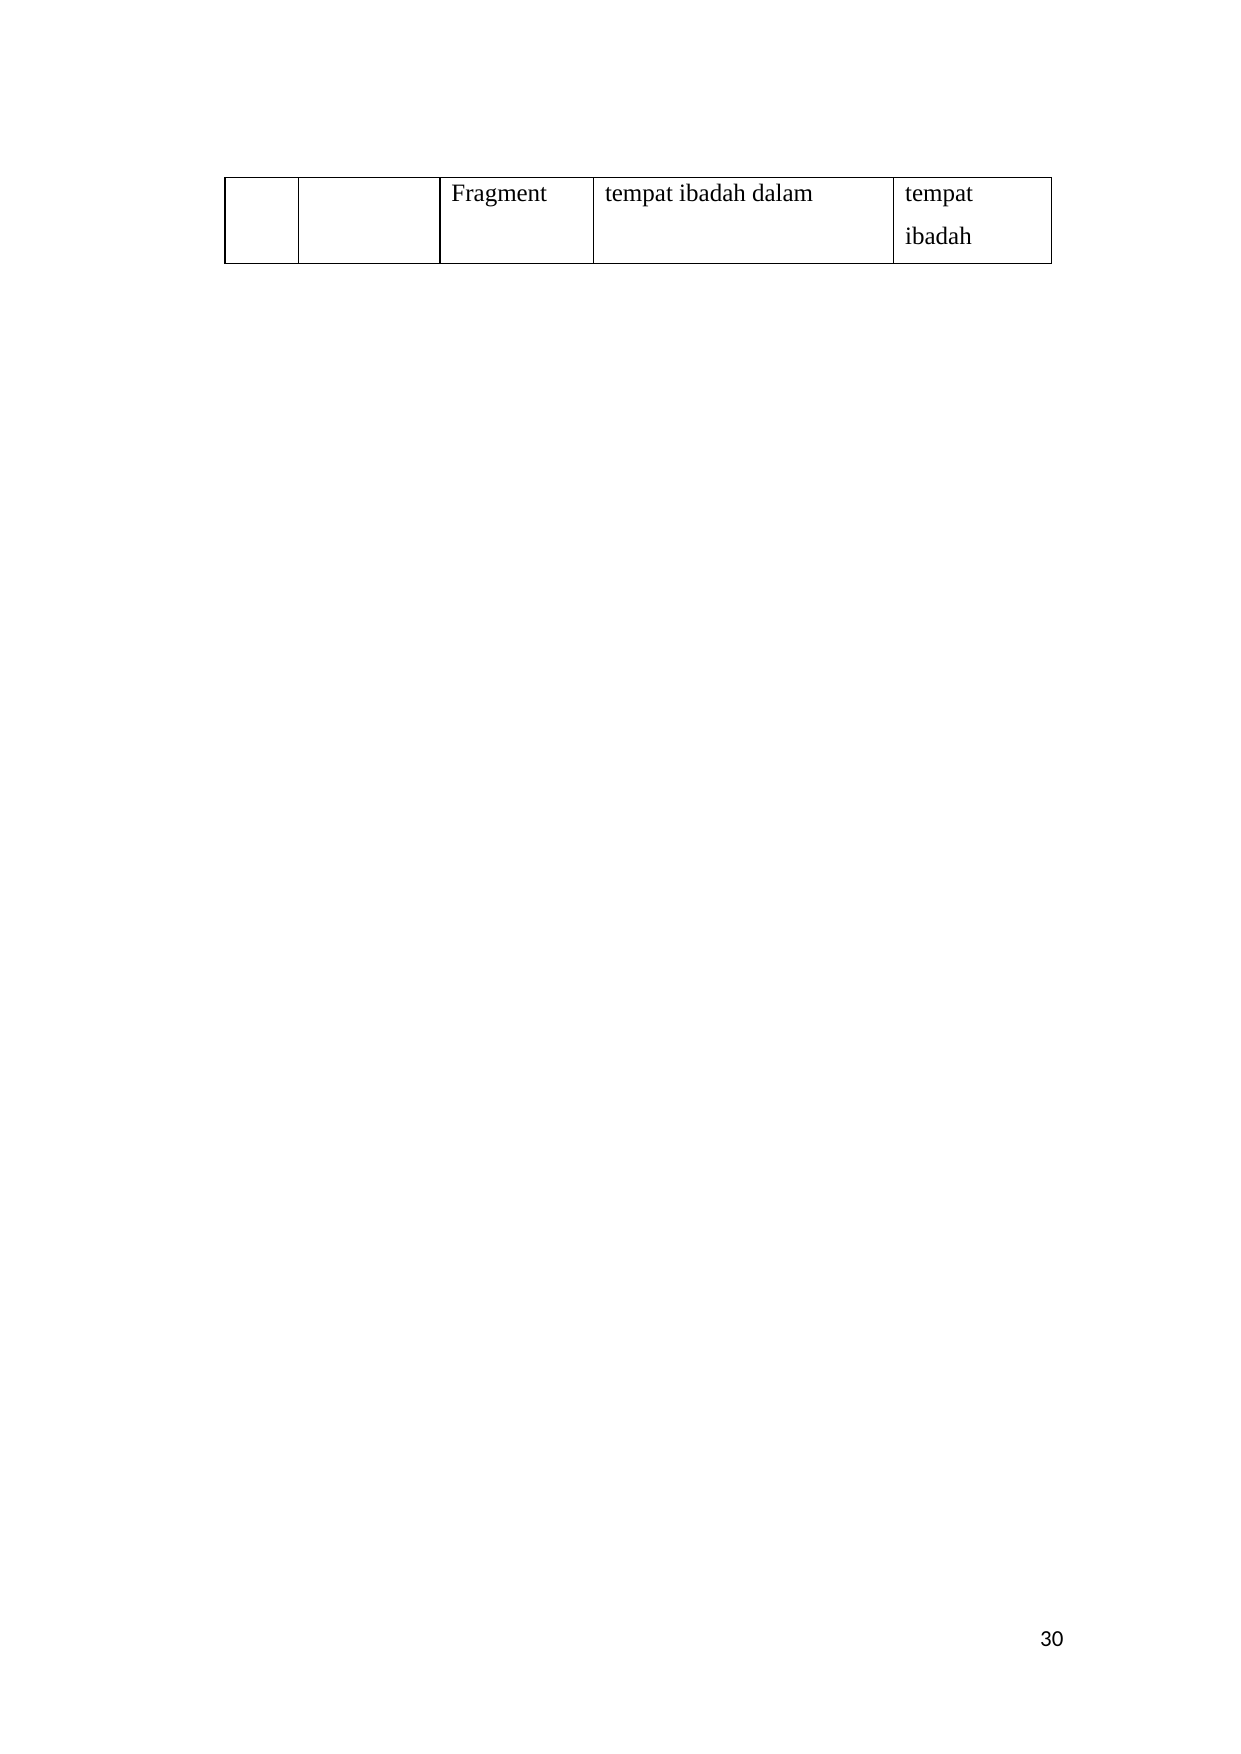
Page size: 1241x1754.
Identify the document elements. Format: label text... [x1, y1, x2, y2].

table_cell Map Fragment [441, 178, 593, 263]
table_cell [894, 178, 1051, 263]
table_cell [594, 178, 893, 263]
